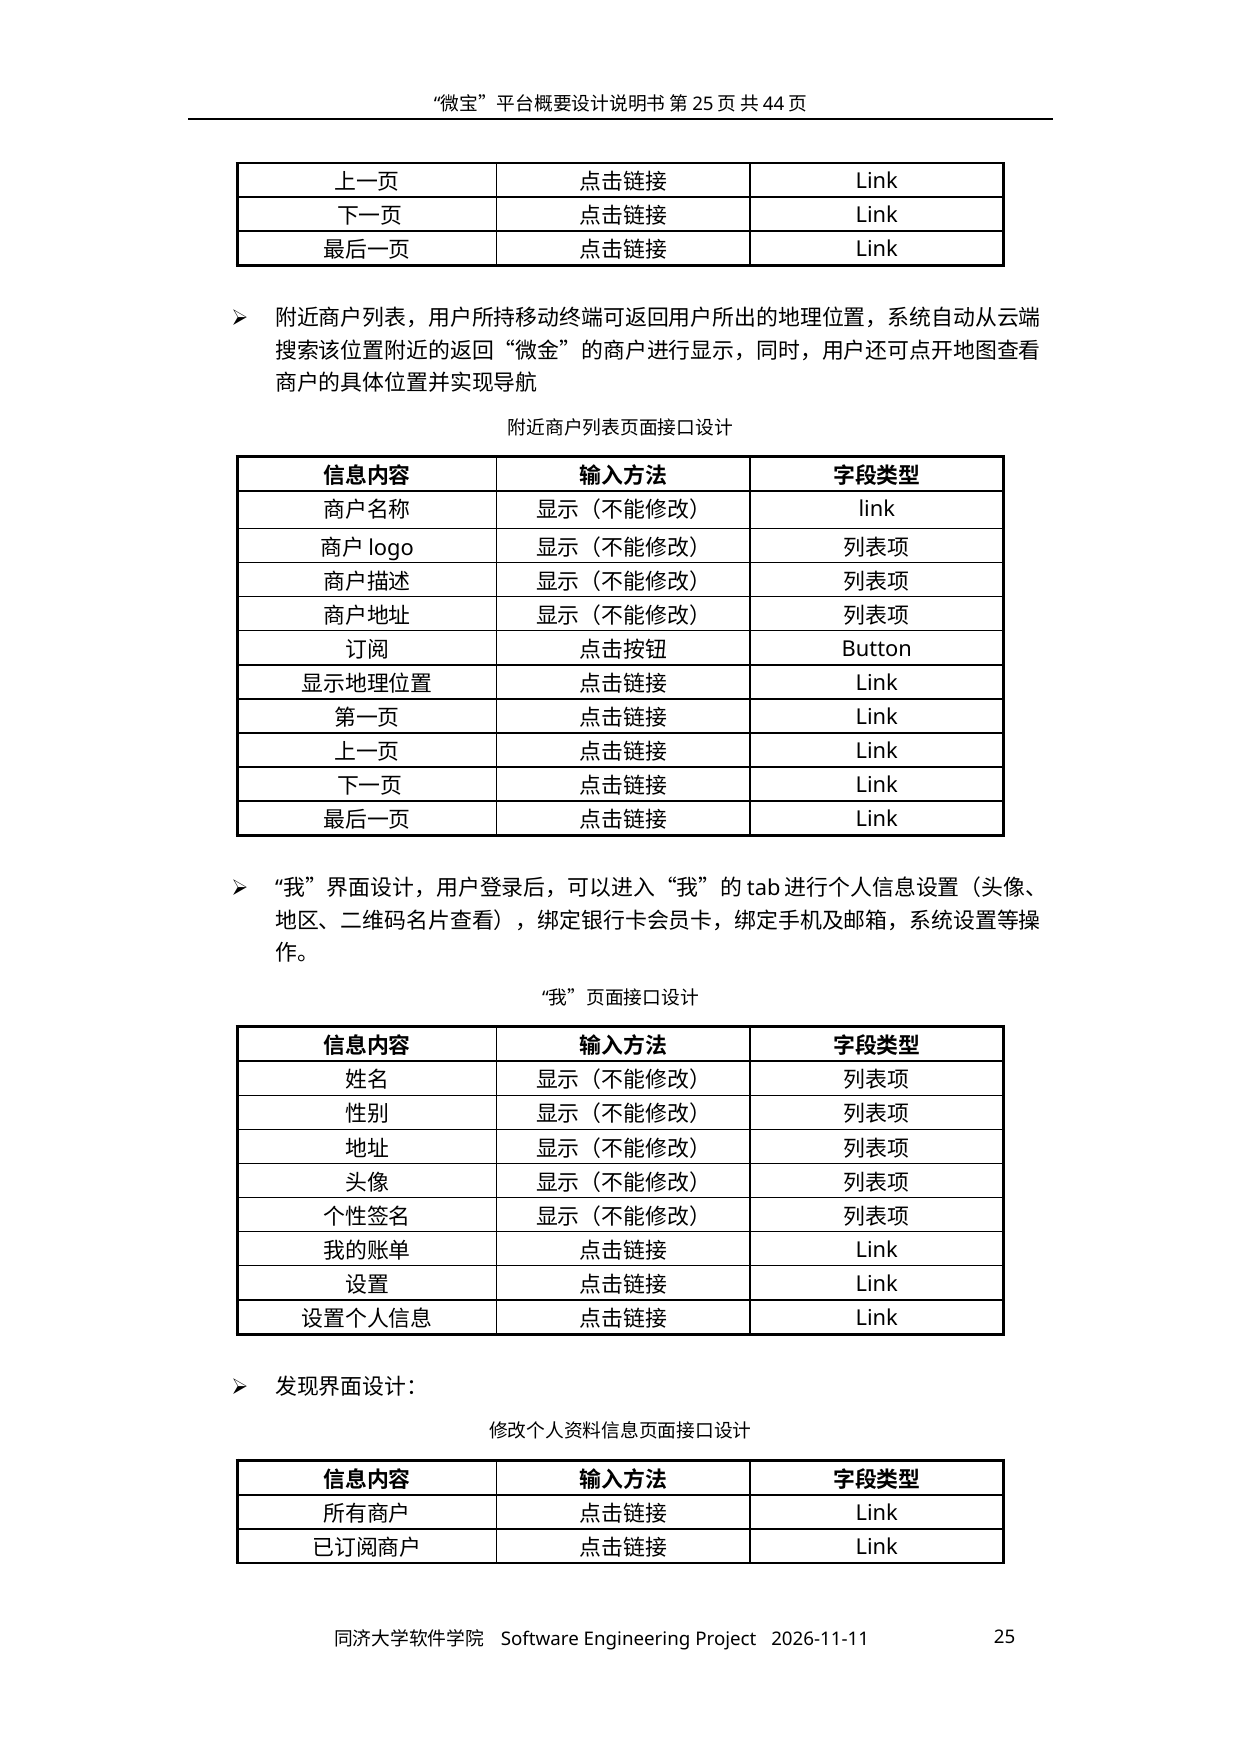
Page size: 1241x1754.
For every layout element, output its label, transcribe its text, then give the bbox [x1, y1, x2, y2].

table_cell Link [751, 164, 1002, 196]
table_header 信息内容 [239, 1028, 496, 1060]
table_cell Button [751, 631, 1002, 664]
table_cell Link [751, 666, 1002, 698]
table_cell Link [751, 734, 1002, 766]
table_cell 显示（不能修改） [497, 529, 749, 562]
table_cell 显示地理位置 [239, 666, 496, 698]
table_cell 个性签名 [239, 1198, 496, 1231]
table_cell 第一页 [239, 700, 496, 732]
table_cell 点击链接 [497, 700, 749, 732]
table_cell Link [751, 1496, 1002, 1528]
table_cell 上一页 [239, 164, 496, 196]
table_cell 列表项 [751, 597, 1002, 630]
table_cell Link [751, 198, 1002, 230]
table_cell 点击链接 [497, 1530, 749, 1562]
table_cell Link [751, 1301, 1002, 1333]
table_cell 点击链接 [497, 666, 749, 698]
table_cell 点击链接 [497, 1301, 749, 1333]
table_cell 点击链接 [497, 768, 749, 800]
table_cell 显示（不能修改） [497, 1164, 749, 1197]
table_header 信息内容 [239, 458, 496, 490]
table_header 字段类型 [751, 1462, 1002, 1494]
table_cell 列表项 [751, 1096, 1002, 1128]
text 修改个人资料信息页面接口设计 [187, 1413, 1053, 1446]
table_header 字段类型 [751, 458, 1002, 490]
table_cell 性别 [239, 1096, 496, 1128]
table_cell Link [751, 1530, 1002, 1562]
table_header 输入方法 [497, 1462, 749, 1494]
table_cell 显示（不能修改） [497, 1062, 749, 1094]
table_cell Link [751, 802, 1002, 834]
table_cell 地址 [239, 1130, 496, 1163]
table_cell 商户地址 [239, 597, 496, 630]
table_cell link [751, 492, 1002, 528]
table_cell 点击链接 [497, 164, 749, 196]
table_cell 最后一页 [239, 802, 496, 834]
table_cell 列表项 [751, 1130, 1002, 1163]
table_cell 上一页 [239, 734, 496, 766]
table_cell Link [751, 1232, 1002, 1265]
list 附近商户列表，用户所持移动终端可返回用户所出的地理位置，系统自动从云端搜索该位置附近的返回“微金”的商户进行显示，同时，用户还可点开地图查看商户的具体位置并实现导航 [231, 300, 1053, 397]
table_cell 点击链接 [497, 232, 749, 264]
table_cell 点击链接 [497, 1266, 749, 1299]
table_cell 点击链接 [497, 802, 749, 834]
table_cell 点击按钮 [497, 631, 749, 664]
table_cell Link [751, 232, 1002, 264]
table_cell 列表项 [751, 563, 1002, 596]
table_cell 头像 [239, 1164, 496, 1197]
table_cell 订阅 [239, 631, 496, 664]
table_cell 显示（不能修改） [497, 1198, 749, 1231]
table_cell 最后一页 [239, 232, 496, 264]
table_cell Link [751, 768, 1002, 800]
table_cell 已订阅商户 [239, 1530, 496, 1562]
table_cell 显示（不能修改） [497, 1130, 749, 1163]
table_cell 列表项 [751, 529, 1002, 562]
table_cell 姓名 [239, 1062, 496, 1094]
table_cell 显示（不能修改） [497, 563, 749, 596]
table_cell Link [751, 700, 1002, 732]
table_cell Link [751, 1266, 1002, 1299]
table_cell 点击链接 [497, 734, 749, 766]
table_cell 显示（不能修改） [497, 597, 749, 630]
table_cell 列表项 [751, 1198, 1002, 1231]
table_cell 商户名称 [239, 492, 496, 528]
list “我”界面设计，用户登录后，可以进入“我”的tab进行个人信息设置（头像、地区、二维码名片查看），绑定银行卡会员卡，绑定手机及邮箱，系统设置等操作。 [231, 870, 1053, 967]
table_header 字段类型 [751, 1028, 1002, 1060]
table_cell 我的账单 [239, 1232, 496, 1265]
table_cell 显示（不能修改） [497, 492, 749, 528]
table_cell 下一页 [239, 768, 496, 800]
table_cell 点击链接 [497, 1232, 749, 1265]
table_cell 点击链接 [497, 1496, 749, 1528]
table_cell 下一页 [239, 198, 496, 230]
table_header 信息内容 [239, 1462, 496, 1494]
text 附近商户列表页面接口设计 [187, 410, 1053, 442]
table_cell 列表项 [751, 1164, 1002, 1197]
list 发现界面设计： [231, 1368, 1053, 1401]
table_cell 商户描述 [239, 563, 496, 596]
table_cell 列表项 [751, 1062, 1002, 1094]
table_cell 显示（不能修改） [497, 1096, 749, 1128]
table_cell 设置个人信息 [239, 1301, 496, 1333]
table_cell 设置 [239, 1266, 496, 1299]
table_header 输入方法 [497, 458, 749, 490]
table_cell 点击链接 [497, 198, 749, 230]
text “我”页面接口设计 [187, 980, 1053, 1012]
table_cell 所有商户 [239, 1496, 496, 1528]
table_header 输入方法 [497, 1028, 749, 1060]
table_cell 商户logo [239, 529, 496, 562]
